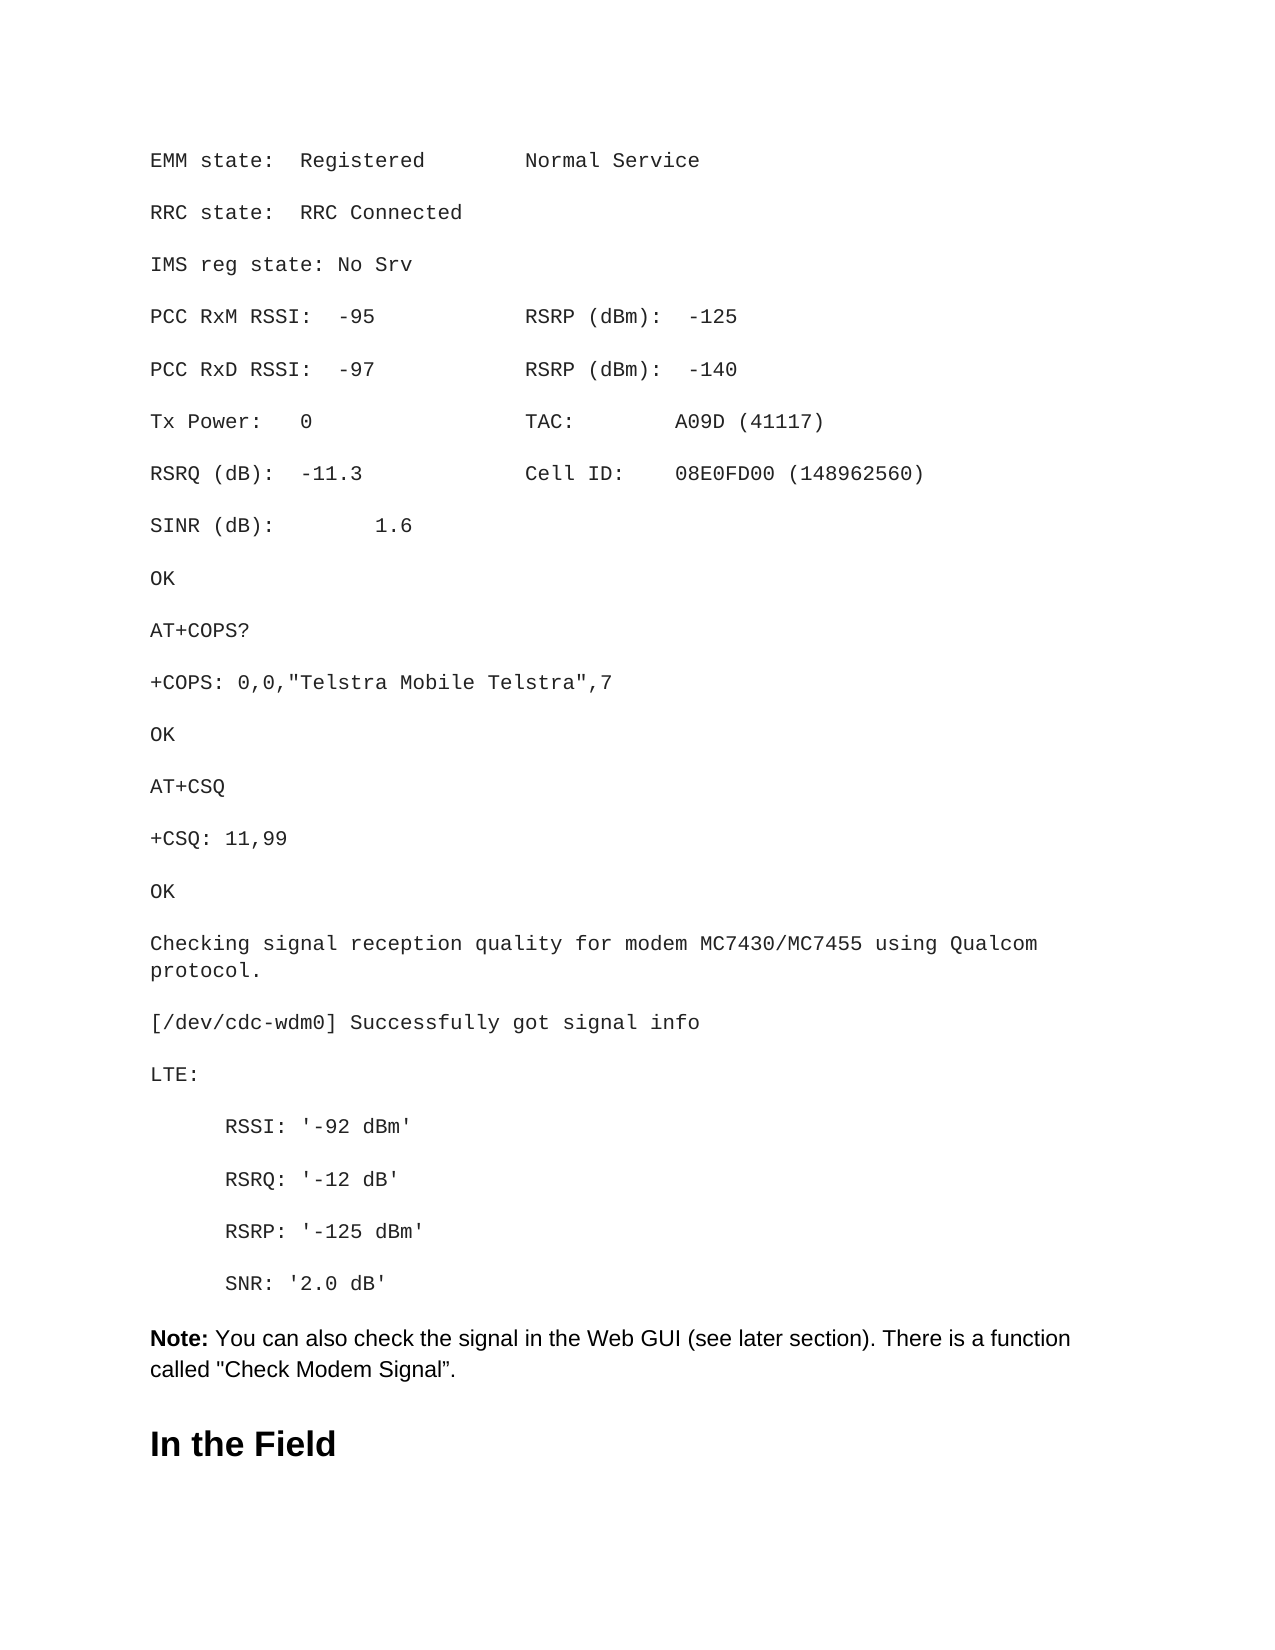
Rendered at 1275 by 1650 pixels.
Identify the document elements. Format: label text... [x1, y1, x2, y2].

text OK [150, 567, 1125, 591]
text [/dev/cdc-wdm0] Successfully got signal info [150, 1012, 1125, 1036]
text Note: You can also check the signal in the Web GUI (see later section). There is a function called "Check Modem Signal”. [150, 1325, 1125, 1382]
text PCC RxD RSSI: -97 RSRP (dBm): -140 [150, 359, 1125, 382]
text OK [150, 881, 1125, 904]
text RSRQ (dB): -11.3 Cell ID: 08E0FD00 (148962560) [150, 463, 1125, 487]
text RRC state: RRC Connected [150, 202, 1125, 226]
text +CSQ: 11,99 [150, 828, 1125, 852]
text SINR (dB): 1.6 [150, 515, 1125, 539]
text RSRP: '-125 dBm' [150, 1221, 1125, 1244]
text LTE: [150, 1064, 1125, 1088]
text OK [150, 724, 1125, 748]
text +COPS: 0,0,"Telstra Mobile Telstra",7 [150, 672, 1125, 696]
text RSSI: '-92 dBm' [150, 1117, 1125, 1140]
subtitle In the Field [150, 1423, 1125, 1464]
text Checking signal reception quality for modem MC7430/MC7455 using Qualcom protocol. [150, 933, 1125, 984]
text SNR: '2.0 dB' [150, 1273, 1125, 1297]
text AT+COPS? [150, 620, 1125, 643]
text EMM state: Registered Normal Service [150, 150, 1125, 174]
text PCC RxM RSSI: -95 RSRP (dBm): -125 [150, 307, 1125, 330]
text IMS reg state: No Srv [150, 254, 1125, 278]
text Tx Power: 0 TAC: A09D (41117) [150, 411, 1125, 434]
text RSRQ: '-12 dB' [150, 1169, 1125, 1192]
text AT+CSQ [150, 776, 1125, 800]
